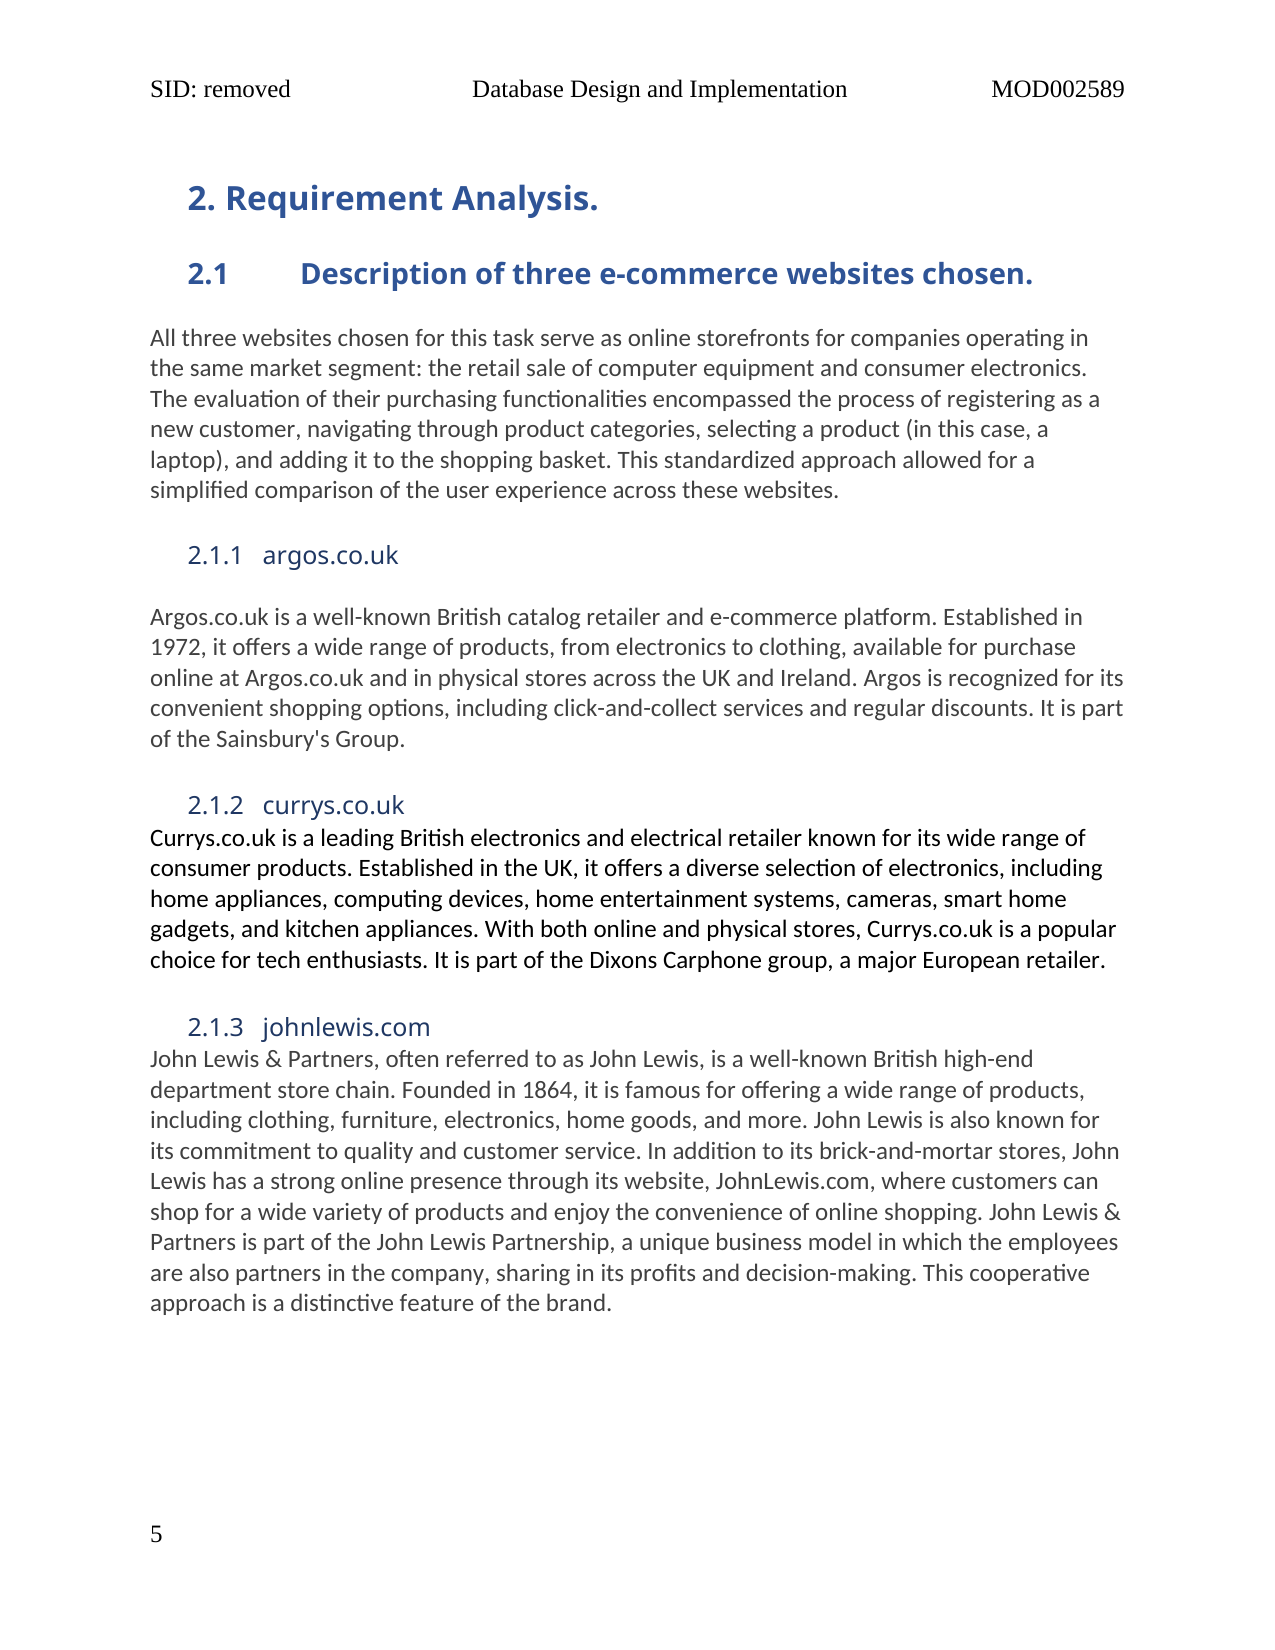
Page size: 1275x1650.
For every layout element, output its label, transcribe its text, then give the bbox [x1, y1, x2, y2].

subtitle argos.co.uk [187, 538, 1125, 572]
subtitle johnlewis.com [187, 1009, 1125, 1043]
text Currys.co.uk is a leading British electronics and electrical retailer known for its wide range of consumer products. Established in the UK, it offers a diverse selection of electronics, including home appliances, computing devices, home entertainment systems, cameras, smart home gadgets, and kitchen appliances. With both online and physical stores, Currys.co.uk is a popular choice for tech enthusiasts. It is part of the Dixons Carphone group, a major European retailer. [150, 822, 1125, 974]
text John Lewis & Partners, often referred to as John Lewis, is a well-known British high-end department store chain. Founded in 1864, it is famous for offering a wide range of products, including clothing, furniture, electronics, home goods, and more. John Lewis is also known for its commitment to quality and customer service. In addition to its brick-and-mortar stores, John Lewis has a strong online presence through its website, JohnLewis.com, where customers can shop for a wide variety of products and enjoy the convenience of online shopping. John Lewis & Partners is part of the John Lewis Partnership, a unique business model in which the employees are also partners in the company, sharing in its profits and decision-making. This cooperative approach is a distinctive feature of the brand. [150, 1043, 1125, 1318]
text Argos.co.uk is a well-known British catalog retailer and e-commerce platform. Established in 1972, it offers a wide range of products, from electronics to clothing, available for purchase online at Argos.co.uk and in physical stores across the UK and Ireland. Argos is recognized for its convenient shopping options, including click-and-collect services and regular discounts. It is part of the Sainsbury's Group. [150, 572, 1125, 753]
text All three websites chosen for this task serve as online storefronts for companies operating in the same market segment: the retail sale of computer equipment and consumer electronics. The evaluation of their purchasing functionalities encompassed the process of registering as a new customer, navigating through product categories, selecting a product (in this case, a laptop), and adding it to the shopping basket. This standardized approach allowed for a simplified comparison of the user experience across these websites. [150, 322, 1125, 505]
subtitle Requirement Analysis. [187, 175, 1125, 220]
subtitle currys.co.uk [187, 788, 1125, 822]
subtitle Description of three e-commerce websites chosen. [187, 253, 1125, 293]
